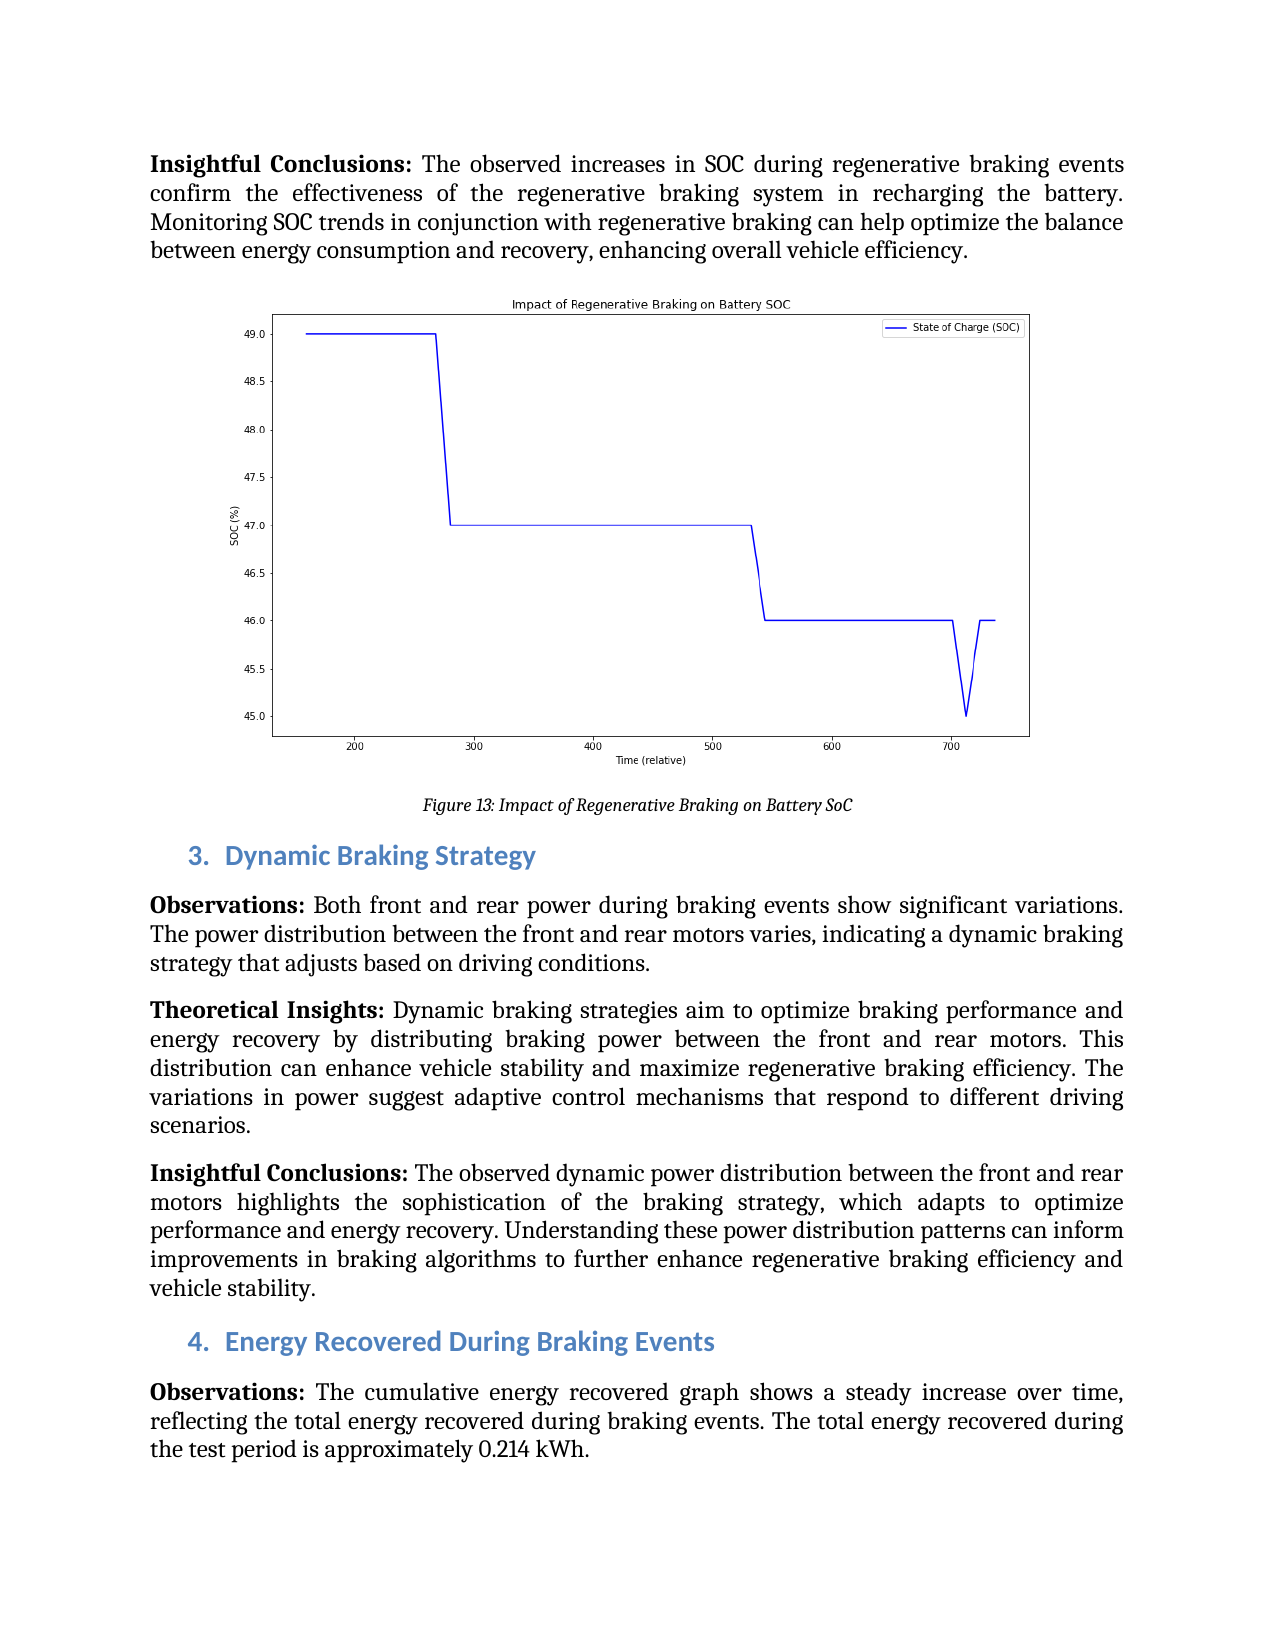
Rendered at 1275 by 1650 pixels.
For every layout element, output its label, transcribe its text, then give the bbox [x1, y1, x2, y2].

subtitle Energy Recovered During Braking Events [187, 1323, 1125, 1359]
text Theoretical Insights: Dynamic braking strategies aim to optimize braking performance and energy recovery by distributing braking power between the front and rear motors. This distribution can enhance vehicle stability and maximize regenerative braking efficiency. The variations in power suggest adaptive control mechanisms that respond to different driving scenarios. [150, 996, 1125, 1140]
picture [212, 283, 1063, 776]
text Observations: The cumulative energy recovered graph shows a steady increase over time, reflecting the total energy recovered during braking events. The total energy recovered during the test period is approximately 0.214 kWh. [150, 1378, 1125, 1464]
text Figure 13: Impact of Regenerative Braking on Battery SoC [150, 795, 1125, 816]
text Insightful Conclusions: The observed increases in SOC during regenerative braking events confirm the effectiveness of the regenerative braking system in recharging the battery. Monitoring SOC trends in conjunction with regenerative braking can help optimize the balance between energy consumption and recovery, enhancing overall vehicle efficiency. [150, 150, 1125, 265]
text Observations: Both front and rear power during braking events show significant variations. The power distribution between the front and rear motors varies, indicating a dynamic braking strategy that adjusts based on driving conditions. [150, 891, 1125, 978]
subtitle Dynamic Braking Strategy [187, 837, 1125, 873]
text Insightful Conclusions: The observed dynamic power distribution between the front and rear motors highlights the sophistication of the braking strategy, which adapts to optimize performance and energy recovery. Understanding these power distribution patterns can inform improvements in braking algorithms to further enhance regenerative braking efficiency and vehicle stability. [150, 1159, 1125, 1303]
